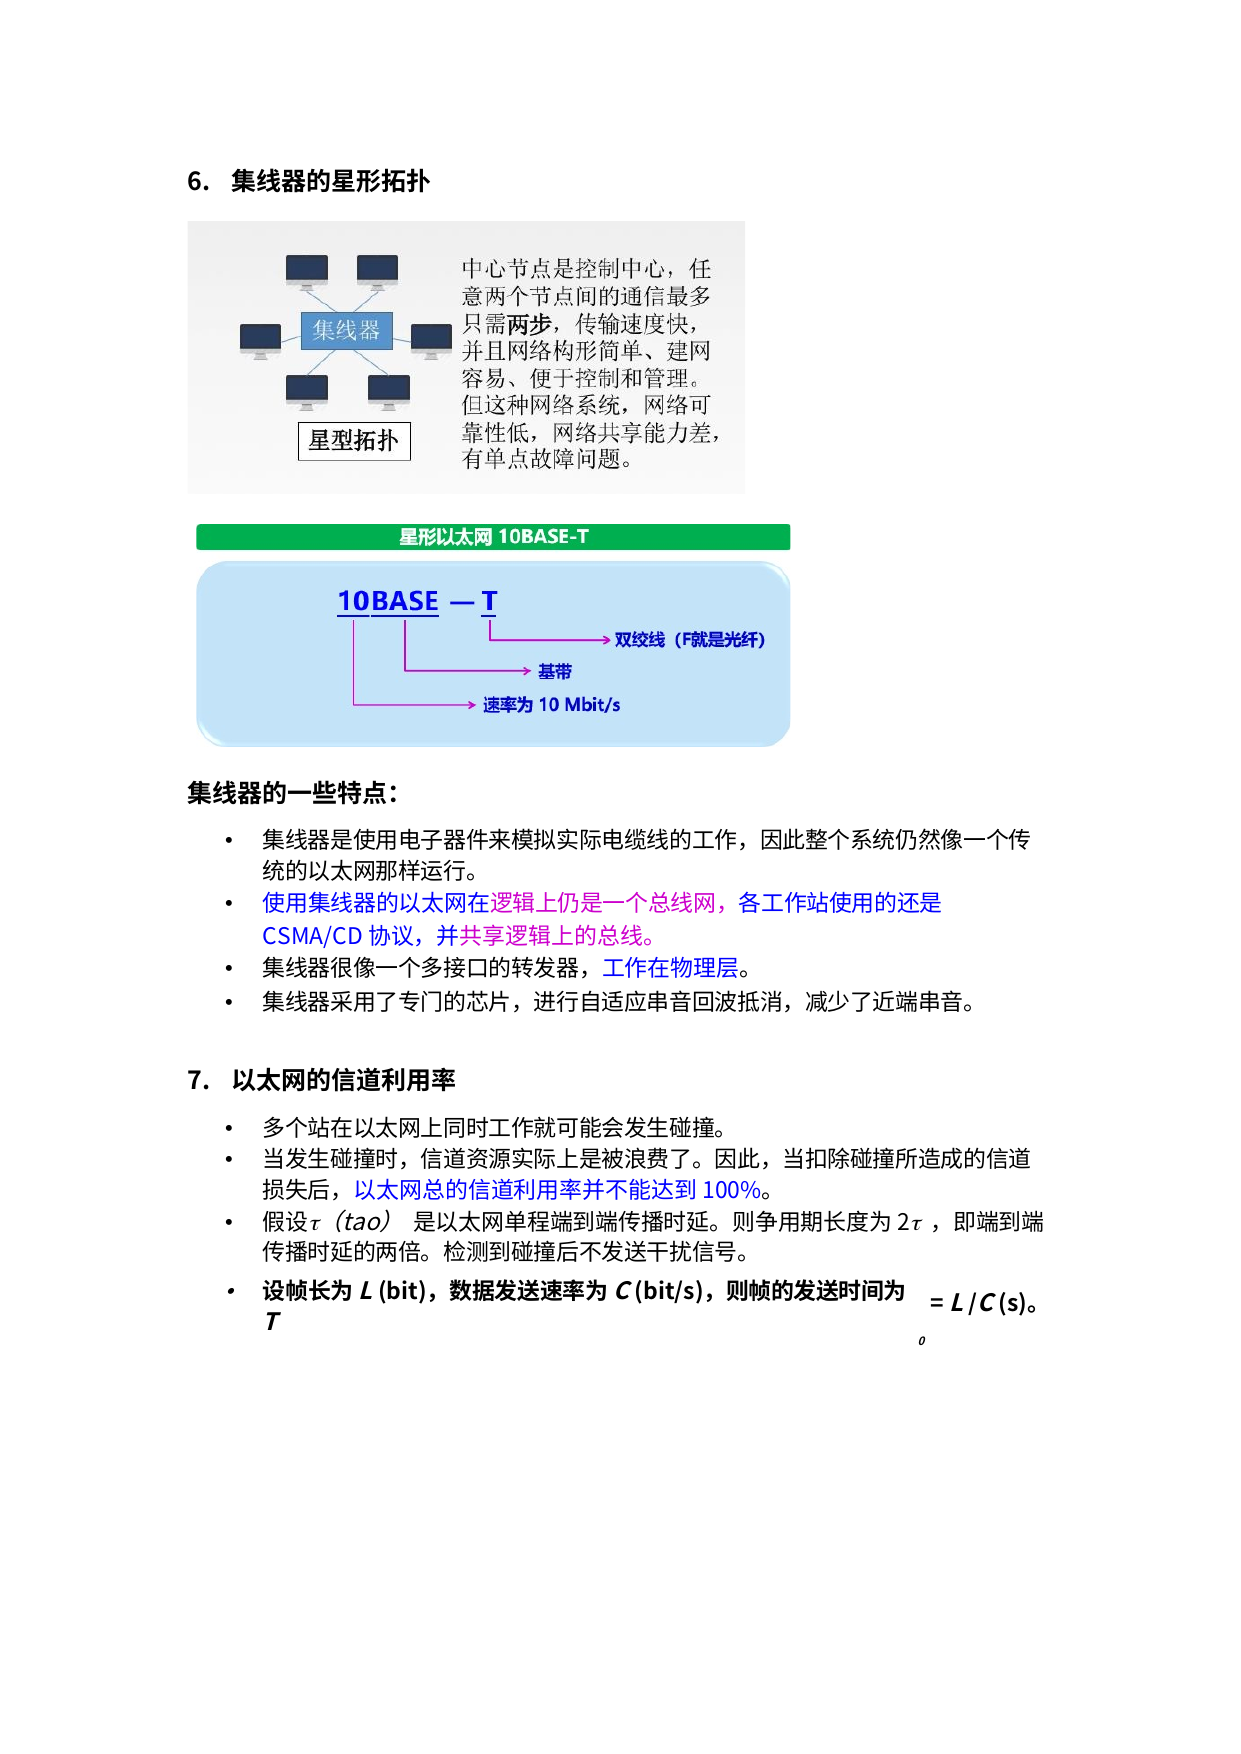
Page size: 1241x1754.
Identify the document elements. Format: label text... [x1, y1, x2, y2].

list 假设（tao） 是以太网单程端到端传播时延。则争用期长度为 2 ，即端到端传播时延的两倍。检测到碰撞后不发送干扰信号。 [225, 1205, 1048, 1267]
picture [187, 221, 746, 494]
list 多个站在以太网上同时工作就可能会发生碰撞。 [225, 1109, 1240, 1143]
subtitle 集线器的星形拓扑 [187, 162, 1240, 198]
picture [196, 524, 791, 747]
list 集线器采用了专门的芯片，进行自适应串音回波抵消，减少了近端串音。 [225, 983, 1240, 1017]
list 使用集线器的以太网在逻辑上仍是一个总线网，各工作站使用的还是 [225, 886, 1240, 918]
text 集线器的一些特点： [187, 774, 1240, 810]
subtitle 以太网的信道利用率 [187, 1060, 1240, 1097]
text = L /C (s)。 [930, 1283, 1240, 1318]
list 集线器是使用电子器件来模拟实际电缆线的工作，因此整个系统仍然像一个传统的以太网那样运行。 [225, 824, 1042, 886]
text CSMA/CD 协议，并共享逻辑上的总线。 [262, 918, 1240, 951]
subtitle 设帧长为 L (bit)，数据发送速率为 C (bit/s)，则帧的发送时间为 T [225, 1276, 924, 1336]
list 集线器很像一个多接口的转发器，工作在物理层。 [225, 951, 1240, 983]
list 当发生碰撞时，信道资源实际上是被浪费了。因此，当扣除碰撞所造成的信道损失后，以太网总的信道利用率并不能达到 100%。 [225, 1143, 1042, 1205]
